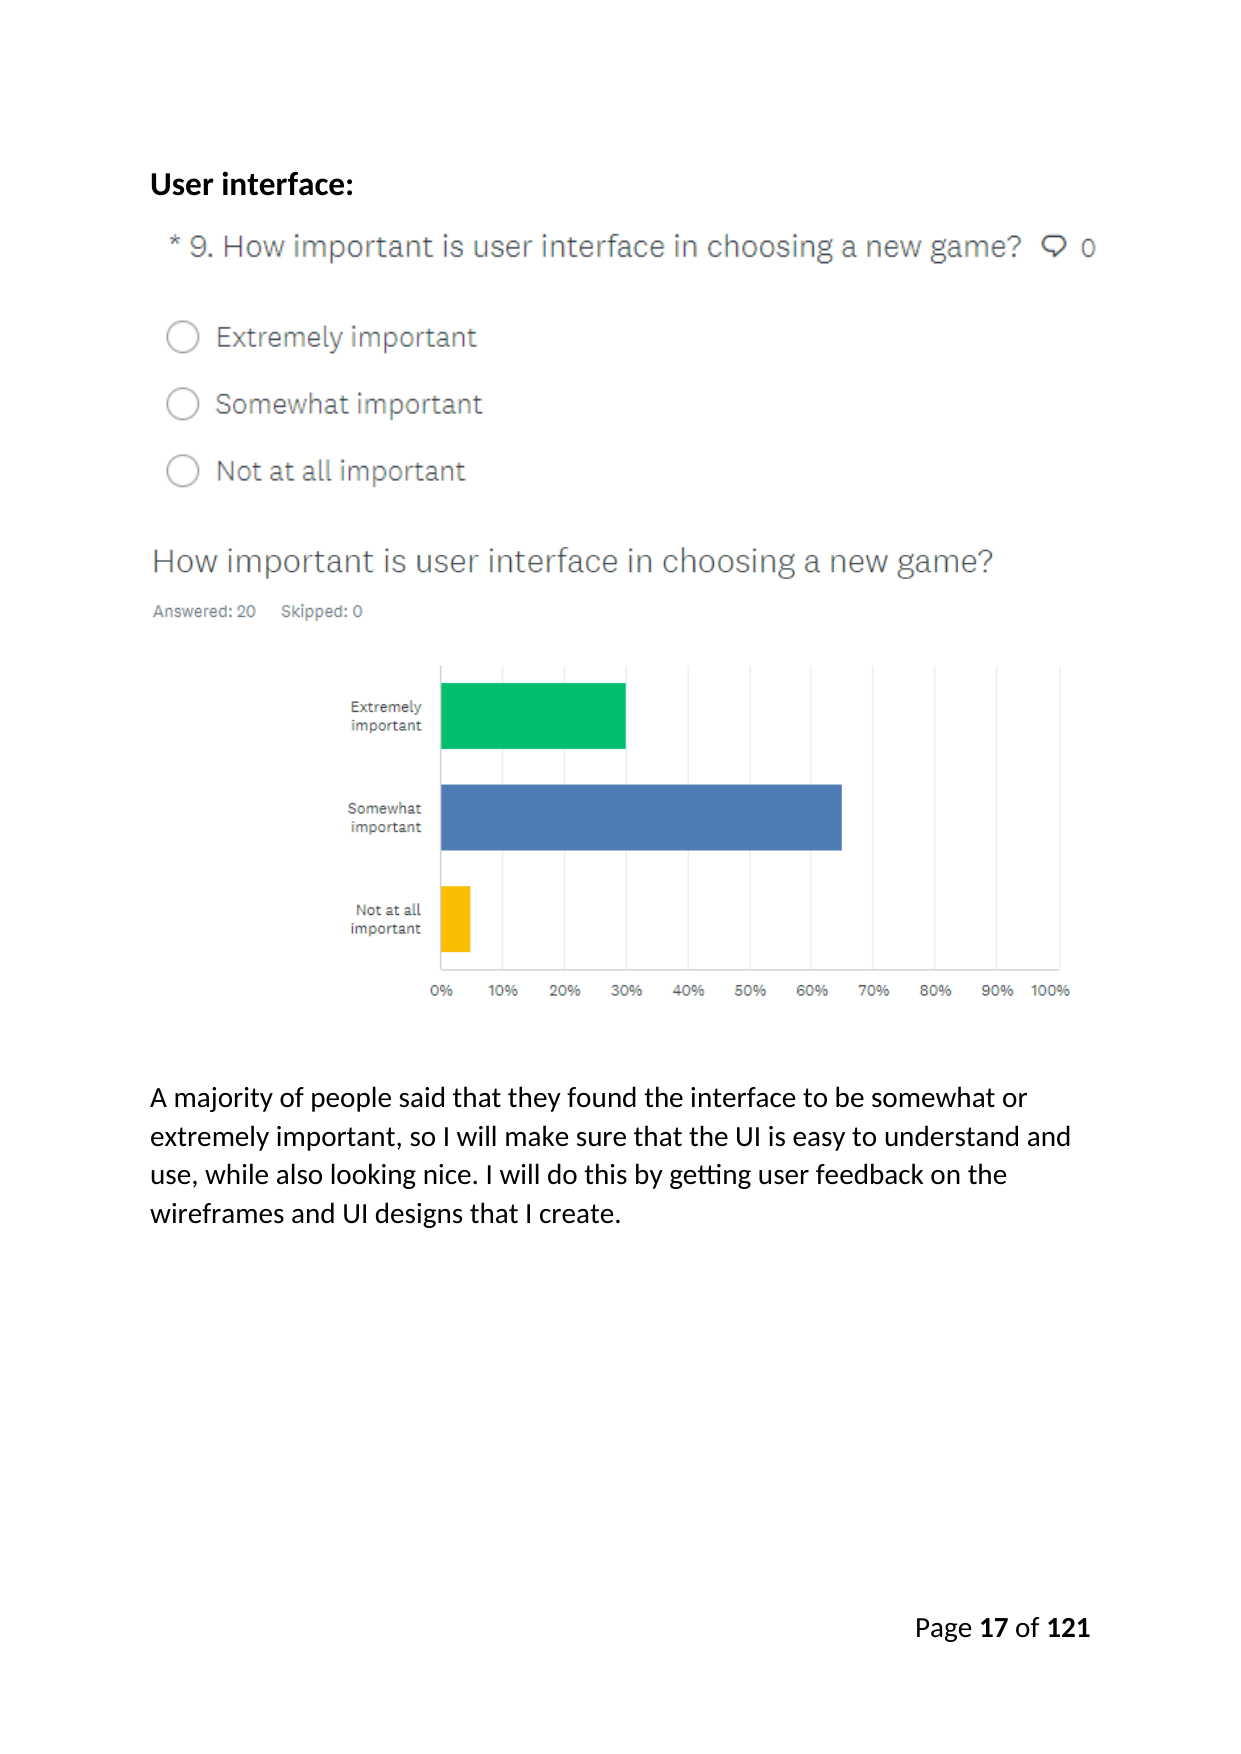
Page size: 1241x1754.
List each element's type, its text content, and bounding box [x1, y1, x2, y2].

text A majority of people said that they found the interface to be somewhat or extremely important, so I will make sure that the UI is easy to understand and use, while also looking nice. I will do this by getting user feedback on the wireframes and UI designs that I create. [150, 1079, 1090, 1231]
subtitle User interface: [150, 162, 1090, 203]
picture [149, 547, 1091, 1005]
picture [150, 218, 1125, 507]
